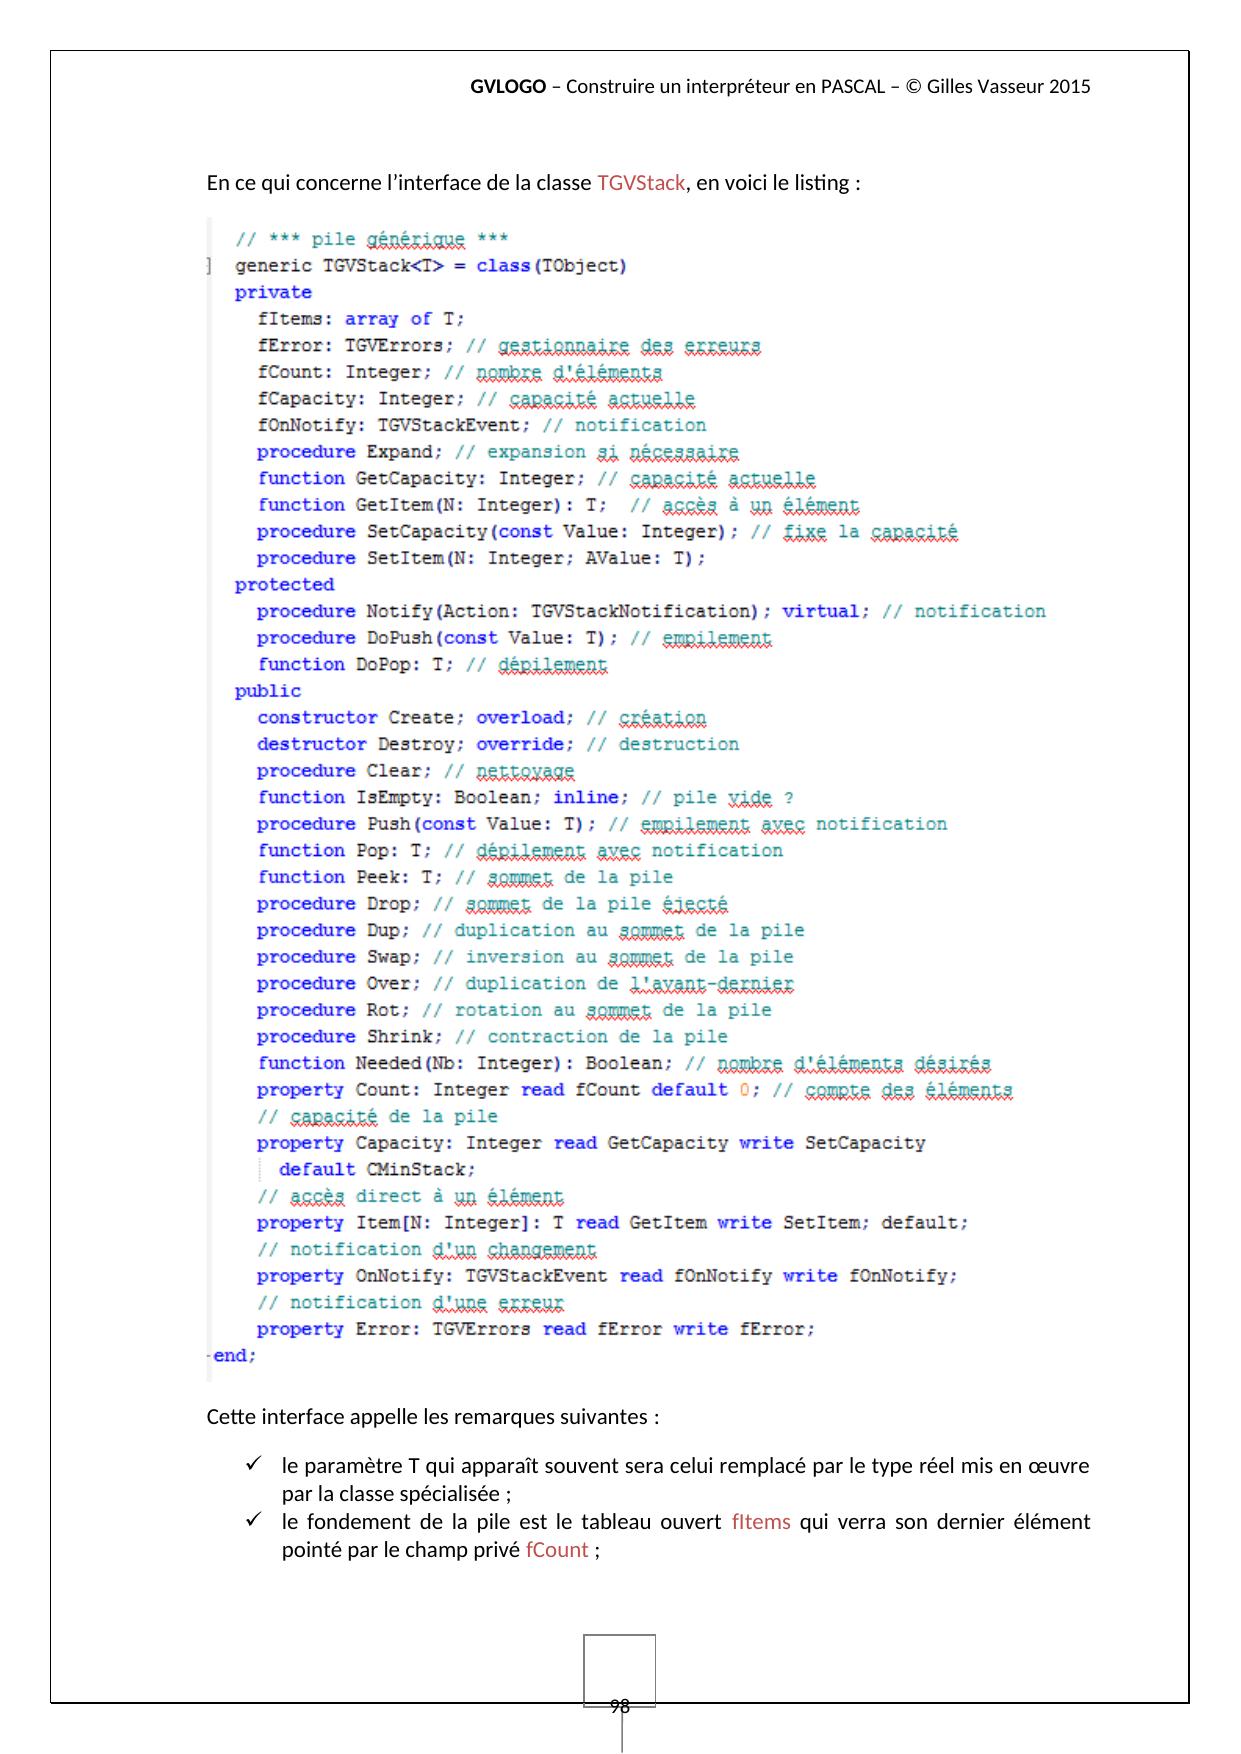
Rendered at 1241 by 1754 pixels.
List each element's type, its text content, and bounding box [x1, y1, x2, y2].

text Cette interface appelle les remarques suivantes : [147, 1402, 1092, 1430]
list le paramètre T qui apparaît souvent sera celui remplacé par le type réel mis en œuvre par la classe spécialisée ; [244, 1451, 1092, 1507]
picture [206, 217, 1076, 1382]
text En ce qui concerne l’interface de la classe TGVStack, en voici le listing : [147, 168, 1092, 196]
list le fondement de la pile est le tableau ouvert fItems qui verra son dernier élément pointé par le champ privé fCount ; [244, 1507, 1092, 1563]
